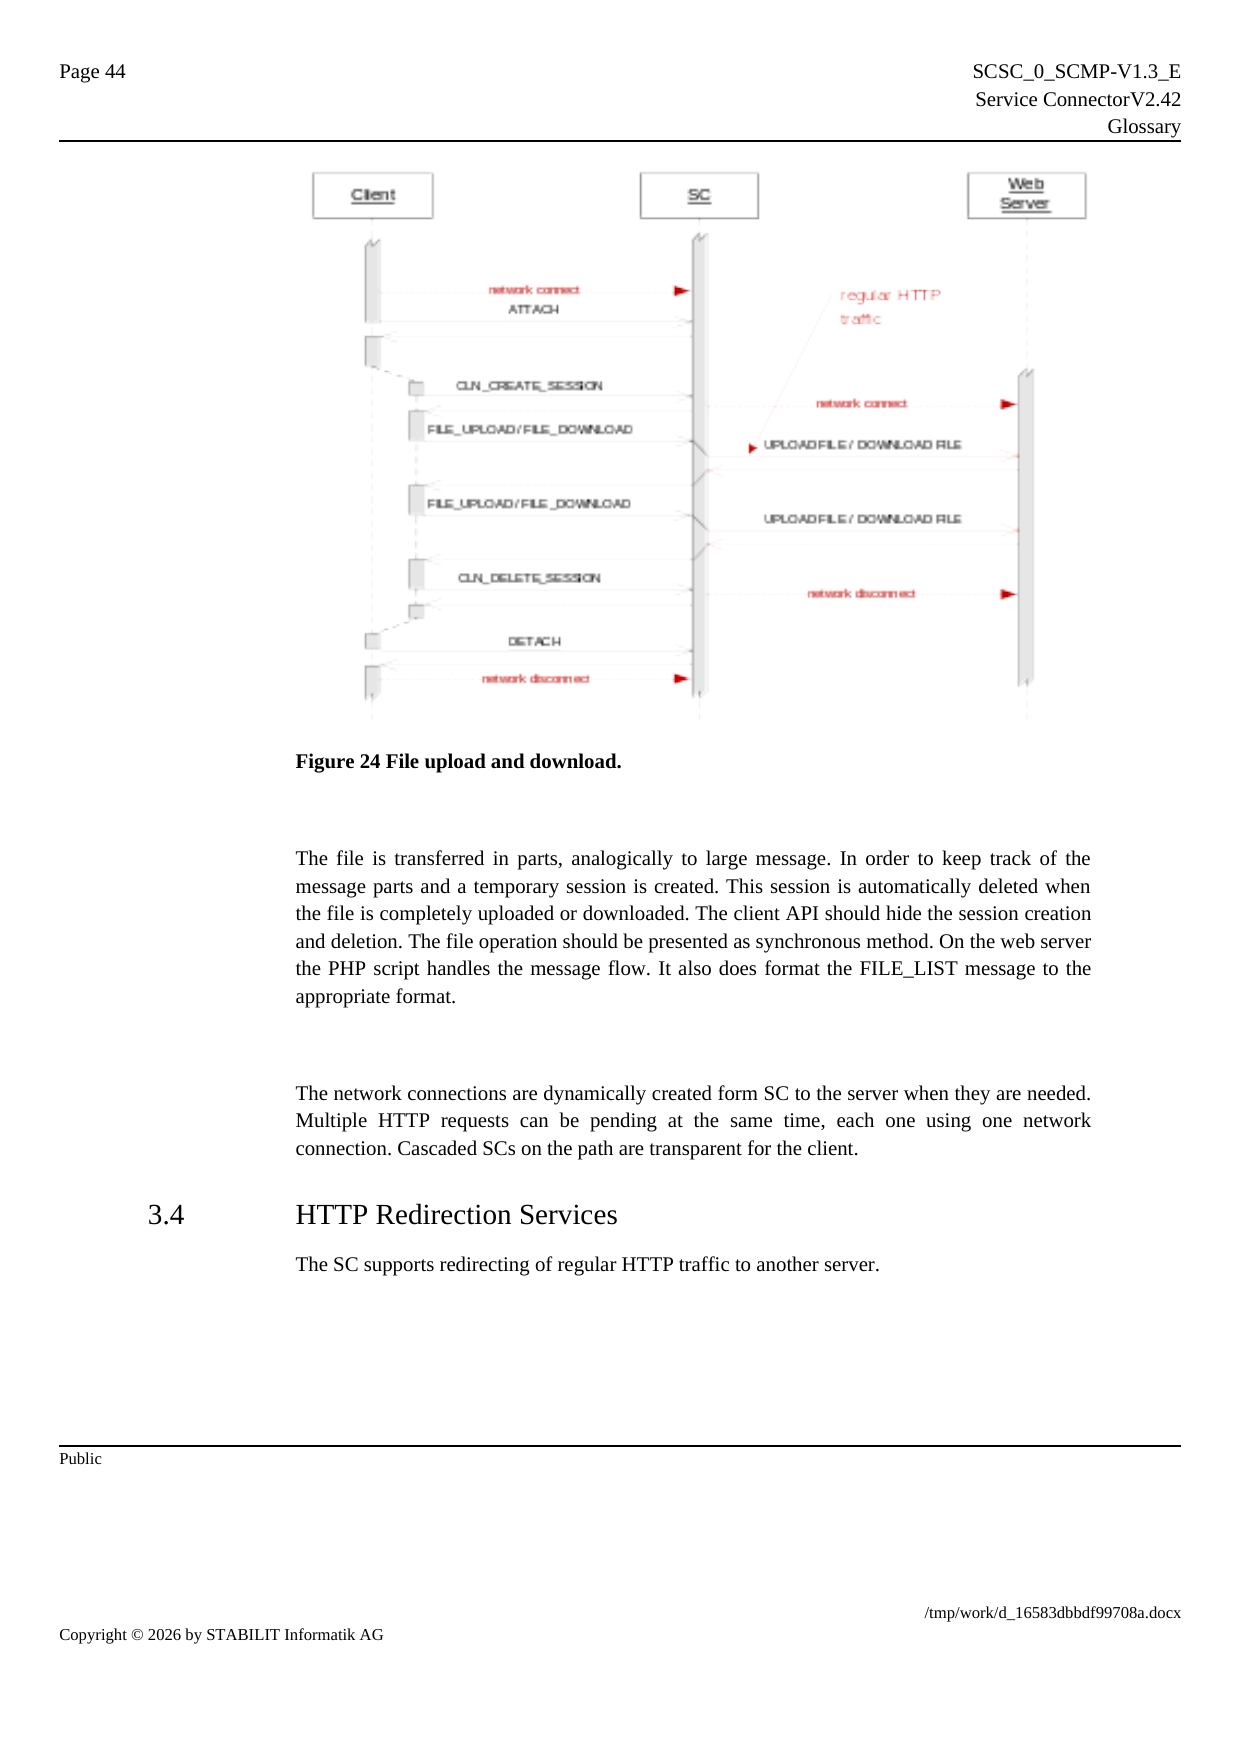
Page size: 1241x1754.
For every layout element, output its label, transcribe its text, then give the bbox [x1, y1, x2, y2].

text The file is transferred in parts, analogically to large message. In order to keep track of the message parts and a temporary session is created. This session is automatically deleted when the file is completely uploaded or downloaded. The client API should hide the session creation and deletion. The file operation should be presented as synchronous method. On the web server the PHP script handles the message flow. It also does format the FILE_LIST message to the appropriate format. [295, 846, 1092, 1008]
subtitle HTTP Redirection Services [148, 1197, 1092, 1231]
text The SC supports redirecting of regular HTTP traffic to another server. [295, 1252, 1092, 1276]
text The network connections are dynamically created form SC to the server when they are needed. Multiple HTTP requests can be pending at the same time, each one using one network connection. Cascaded SCs on the path are transparent for the client. [295, 1081, 1092, 1160]
